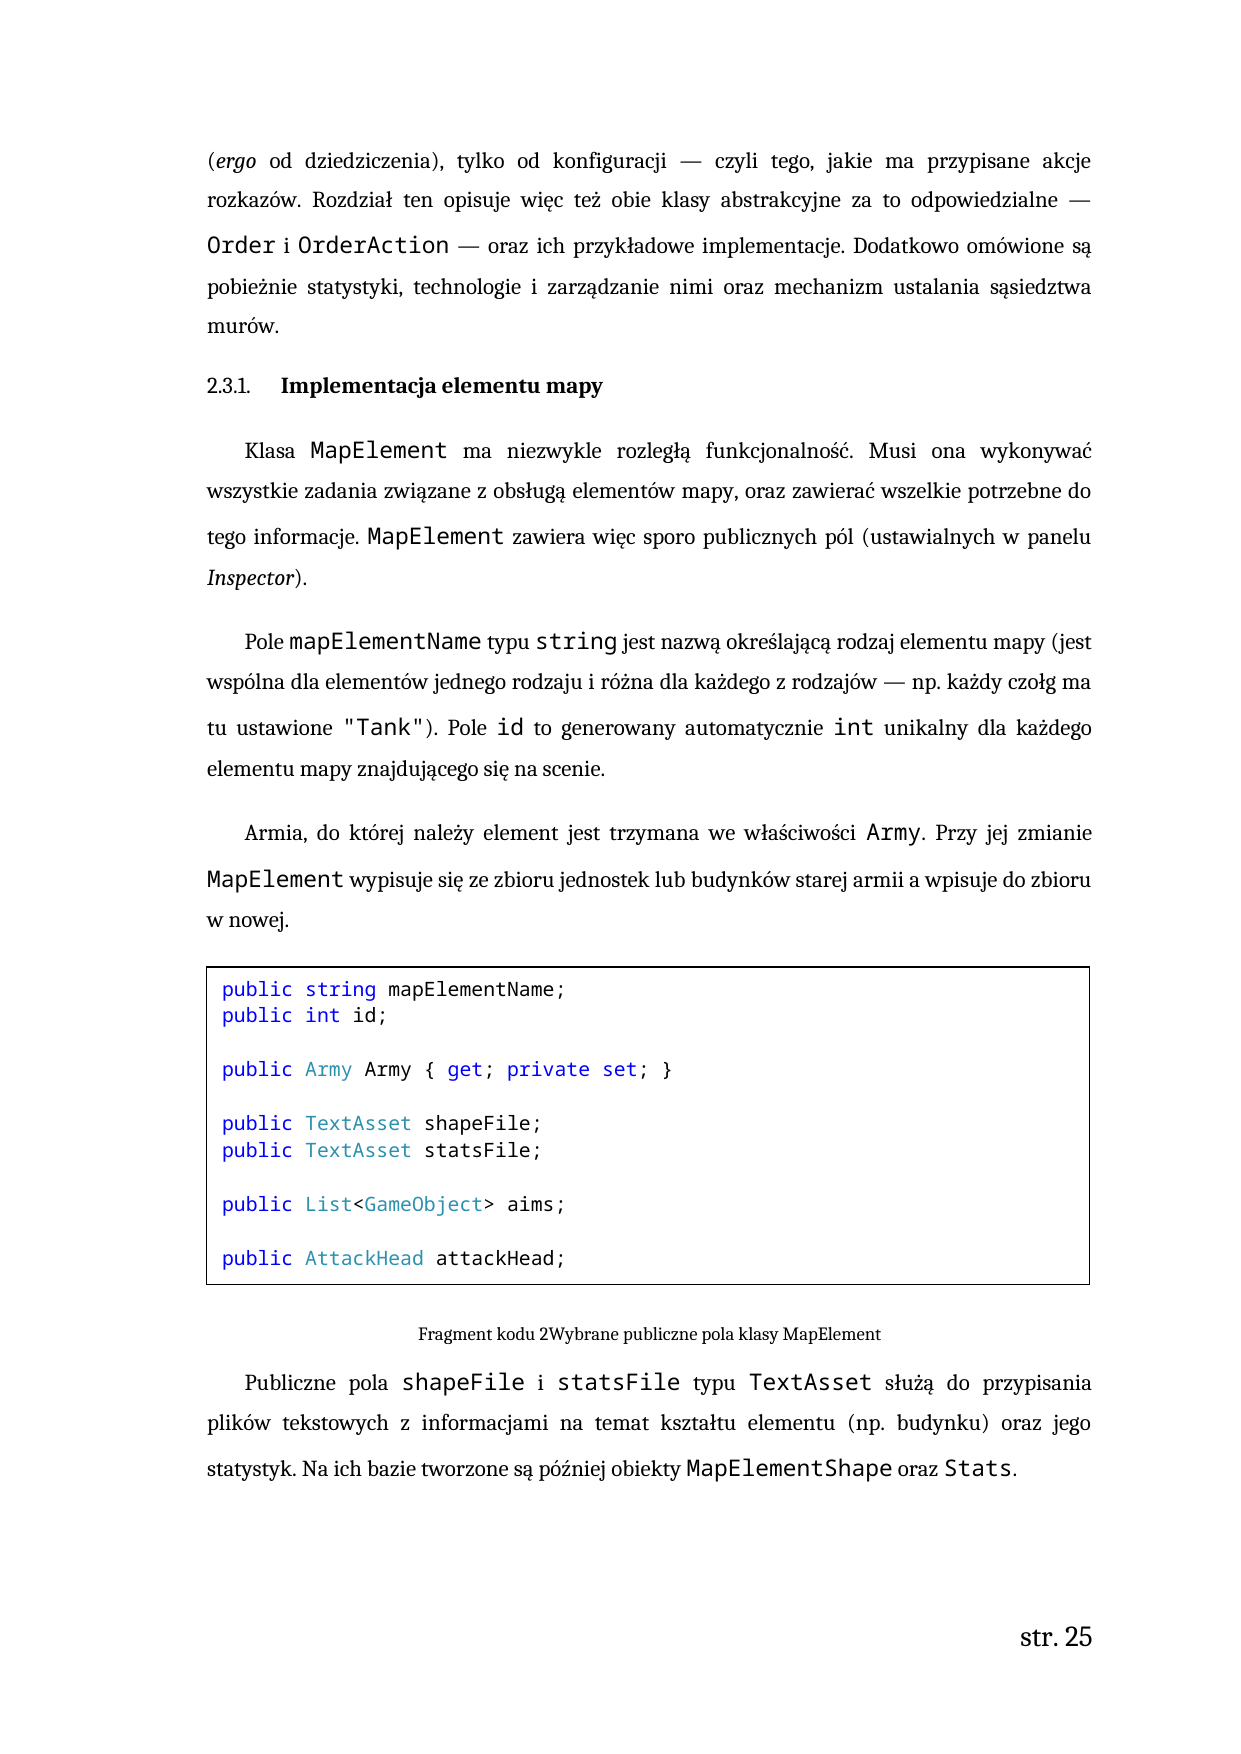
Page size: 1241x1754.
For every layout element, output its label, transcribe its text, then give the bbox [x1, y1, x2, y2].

text Klasa MapElement ma niezwykle rozległą funkcjonalność. Musi ona wykonywać wszystkie zadania związane z obsługą elementów mapy, oraz zawierać wszelkie potrzebne do tego informacje. MapElement zawiera więc sporo publicznych pól (ustawialnych w panelu Inspector). [207, 434, 1092, 591]
text Pole mapElementName typu string jest nazwą określającą rodzaj elementu mapy (jest wspólna dla elementów jednego rodzaju i różna dla każdego z rodzajów — np. każdy czołg ma tu ustawione "Tank"). Pole id to generowany automatycznie int unikalny dla każdego elementu mapy znajdującego się na scenie. [207, 625, 1092, 782]
text Fragment kodu Wybrane publiczne pola klasy MapElement [207, 1323, 1092, 1345]
subtitle Implementacja elementu mapy [207, 373, 1092, 400]
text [207, 148, 1092, 339]
text Armia, do której należy element jest trzymana we właściwości Army. Przy jej zmianie MapElement wypisuje się ze zbioru jednostek lub budynków starej armii a wpisuje do zbioru w nowej. [207, 816, 1092, 933]
text Publiczne pola shapeFile i statsFile typu TextAsset służą do przypisania plików tekstowych z informacjami na temat kształtu elementu (np. budynku) oraz jego statystyk. Na ich bazie tworzone są później obiekty MapElementShape oraz Stats. [207, 1366, 1092, 1483]
